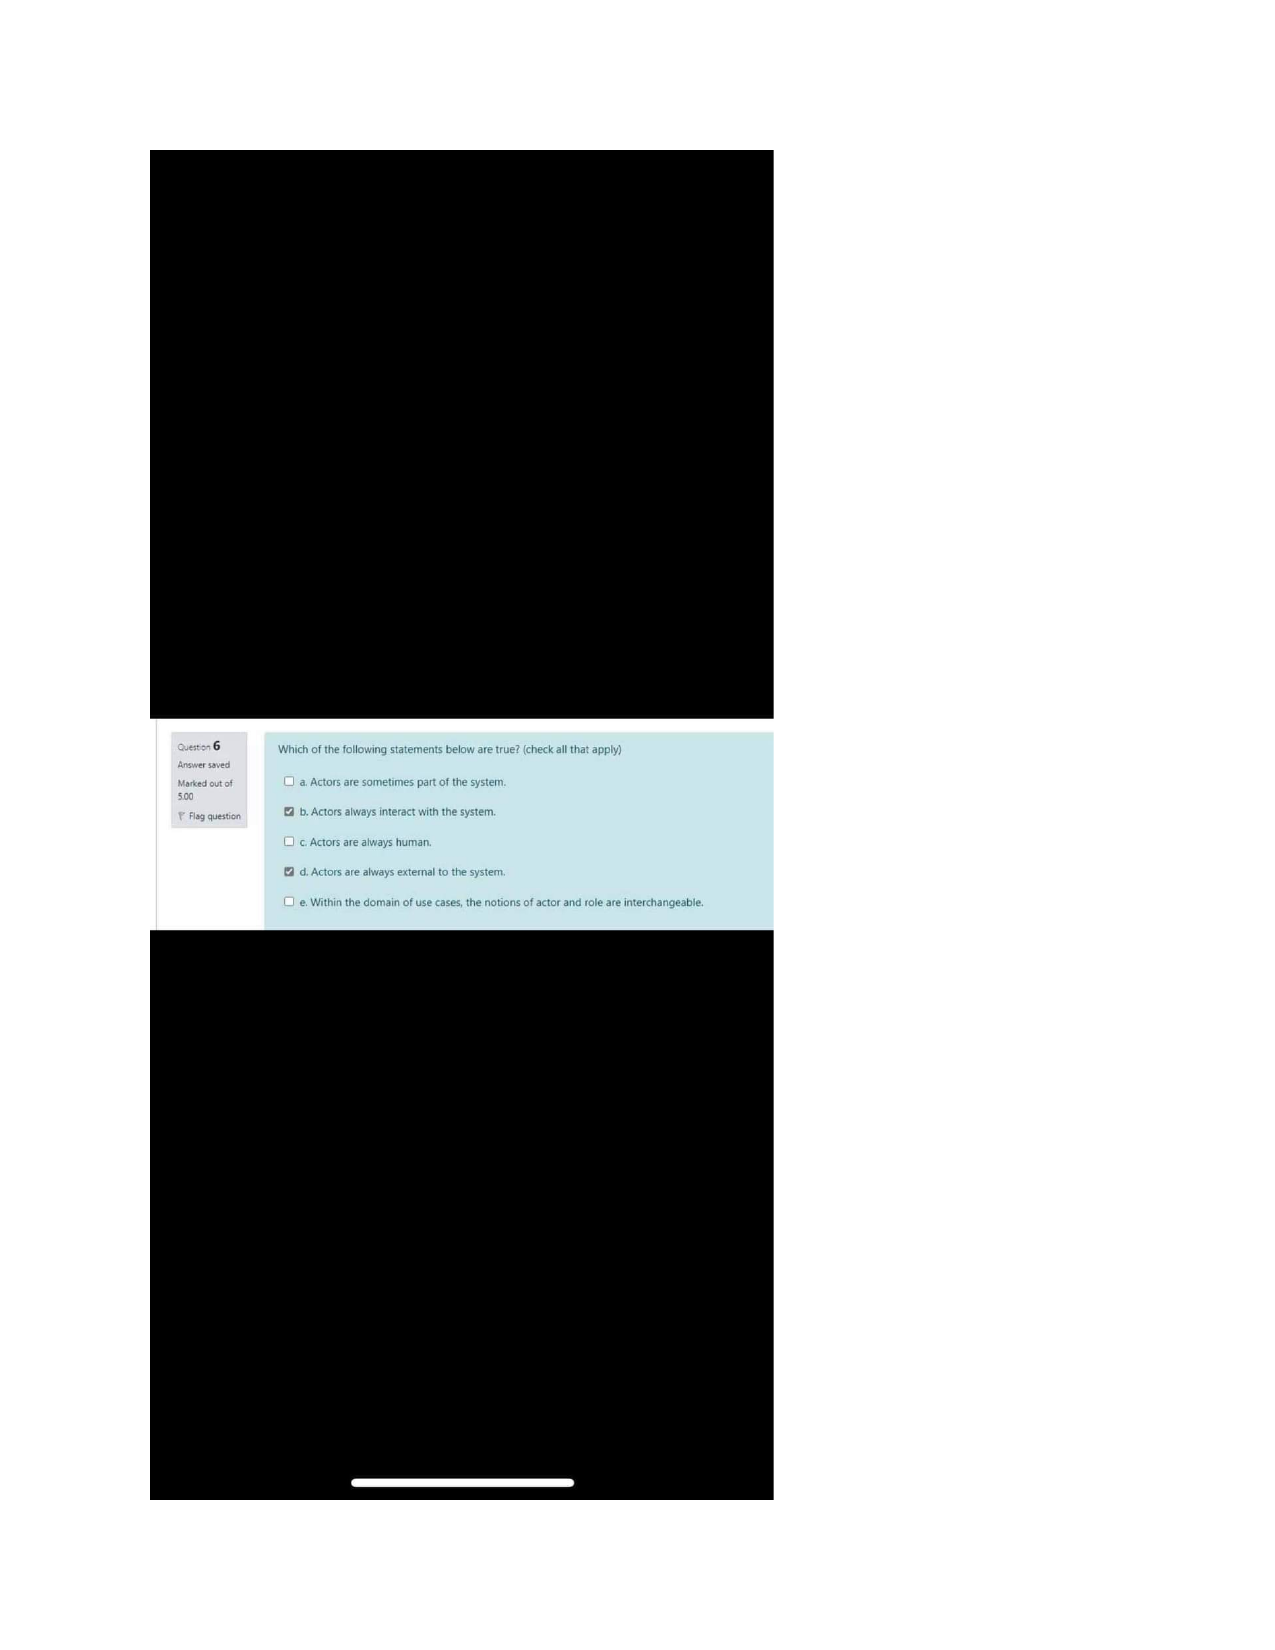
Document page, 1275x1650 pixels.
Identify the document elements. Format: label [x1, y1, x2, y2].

picture [150, 150, 774, 1500]
